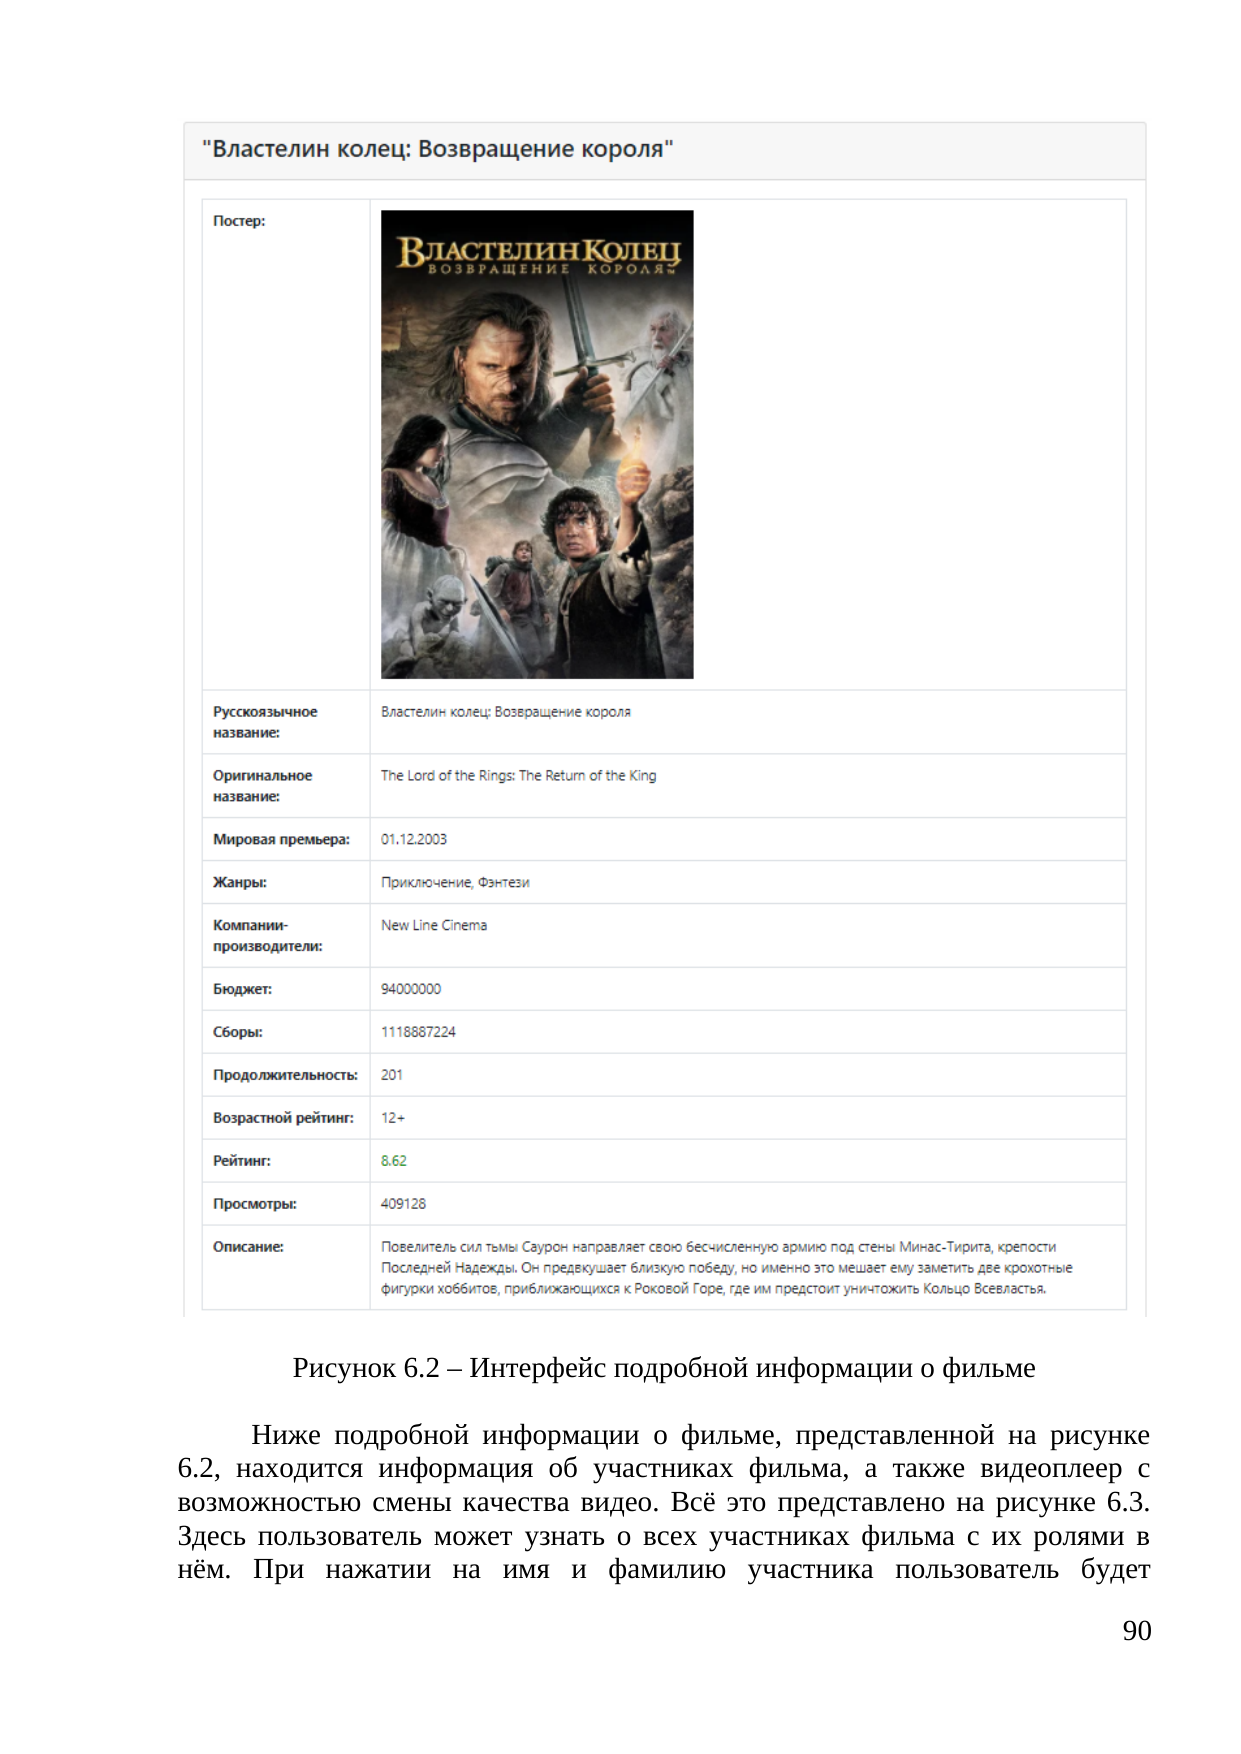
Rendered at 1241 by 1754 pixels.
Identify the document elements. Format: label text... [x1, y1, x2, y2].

picture [177, 118, 1152, 1317]
text Рисунок 6.2 – Интерфейс подробной информации о фильме [177, 1350, 1152, 1383]
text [177, 1417, 1152, 1585]
